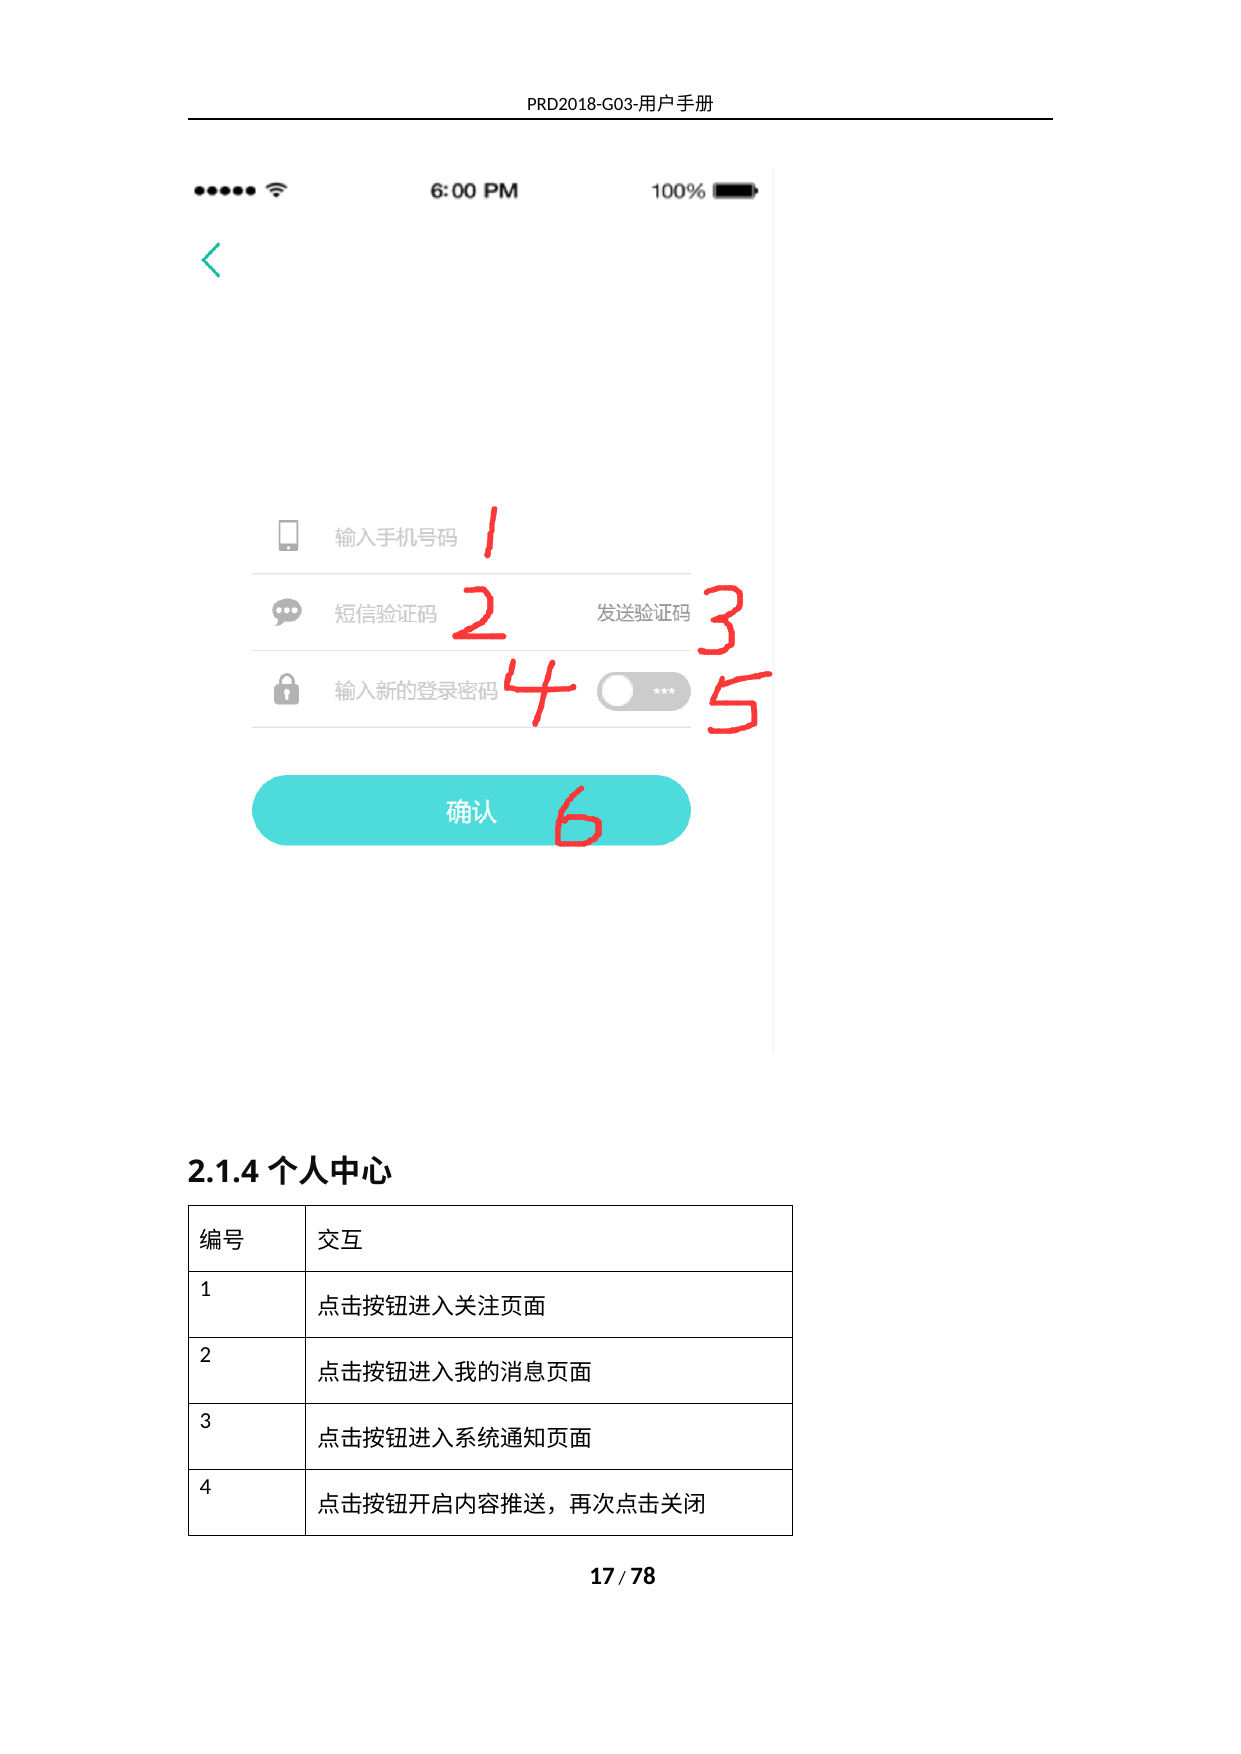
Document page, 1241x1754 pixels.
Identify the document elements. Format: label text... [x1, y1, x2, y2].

table_header 编号 [189, 1206, 305, 1271]
table_cell 点击按钮进入系统通知页面 [306, 1404, 792, 1469]
table_cell 3 [189, 1404, 305, 1469]
table_header 交互 [306, 1206, 792, 1271]
subtitle 2.1.4 个人中心 [187, 1136, 1053, 1201]
table_cell 1 [189, 1272, 305, 1337]
table_cell 点击按钮进入我的消息页面 [306, 1338, 792, 1403]
table_cell 2 [189, 1338, 305, 1403]
table_cell 点击按钮进入关注页面 [306, 1272, 792, 1337]
picture [187, 168, 779, 1054]
table_cell 4 [189, 1470, 305, 1535]
table_cell 点击按钮开启内容推送，再次点击关闭 [306, 1470, 792, 1535]
